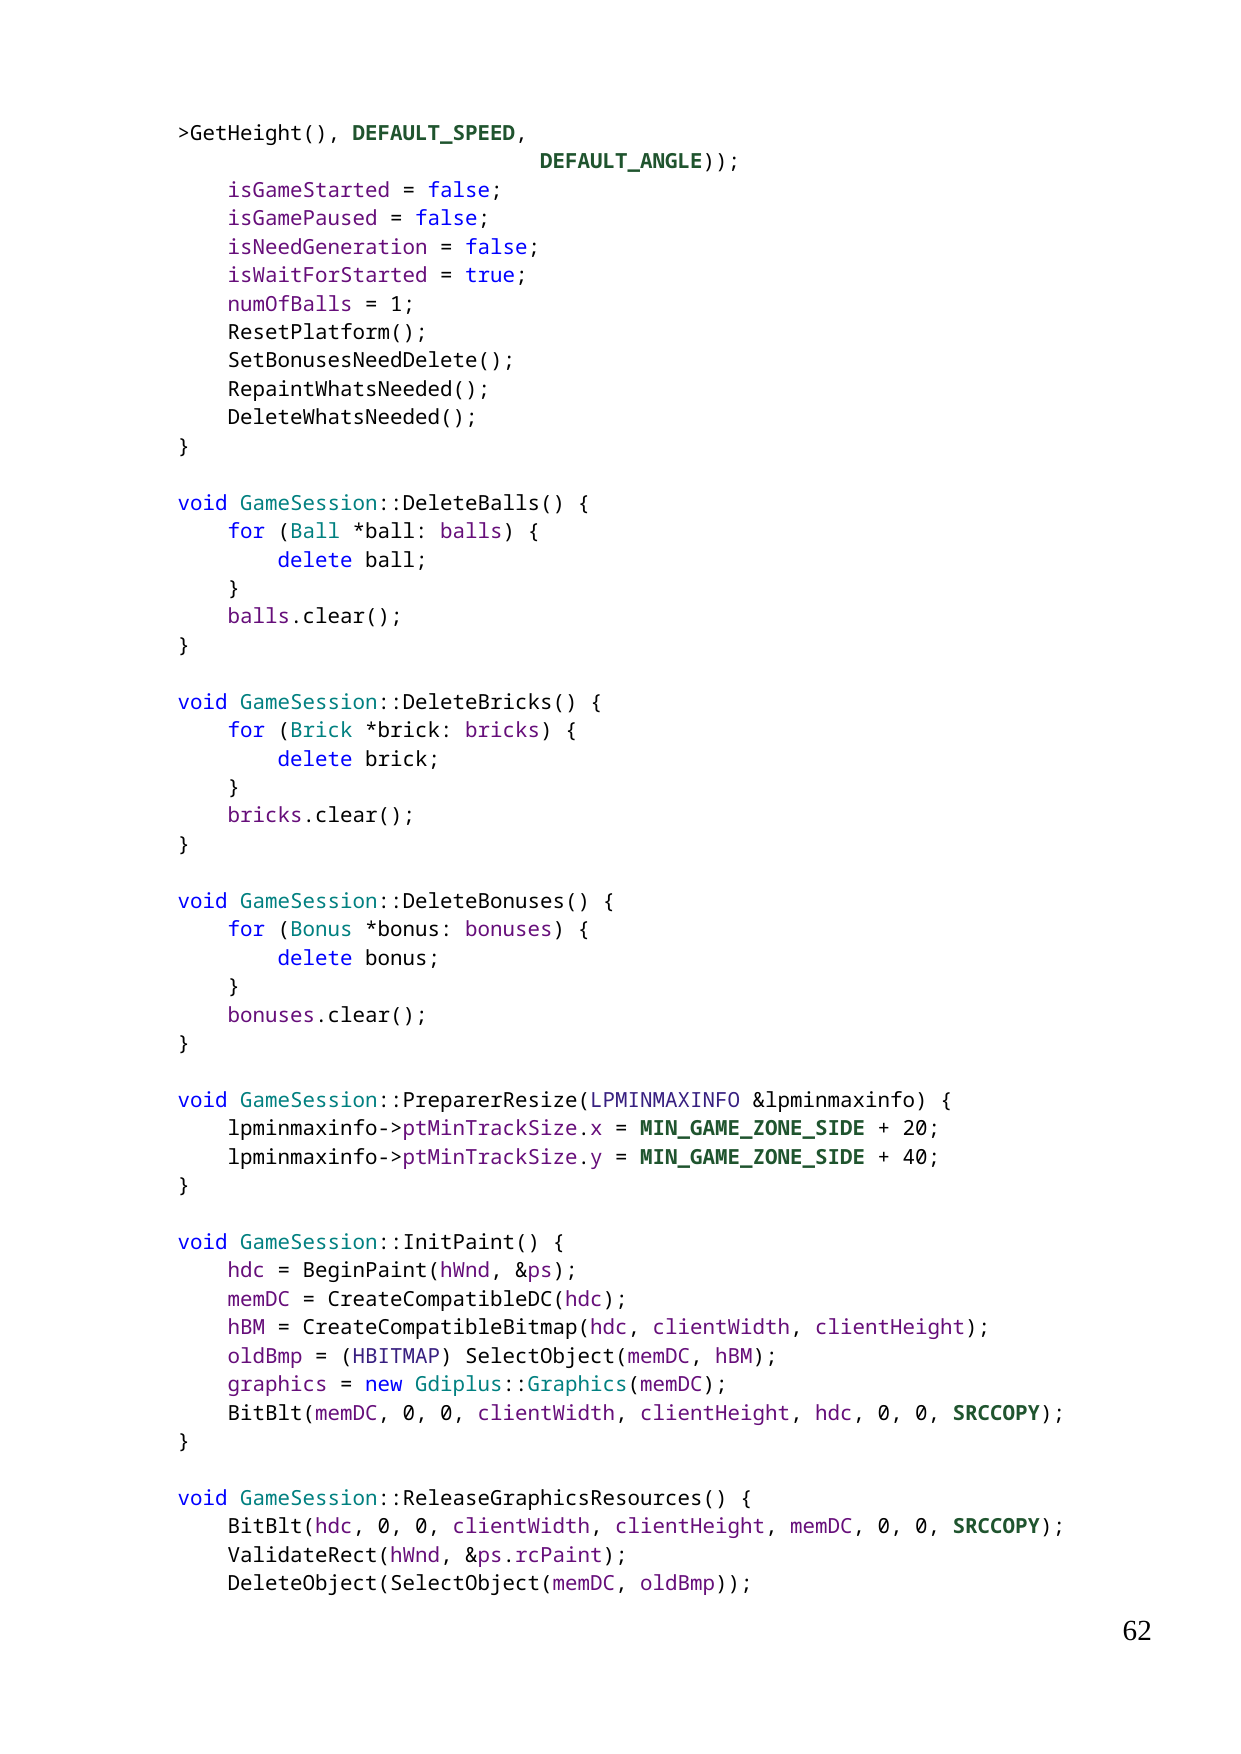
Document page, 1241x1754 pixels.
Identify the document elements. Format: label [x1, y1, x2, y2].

text [177, 118, 1152, 1597]
